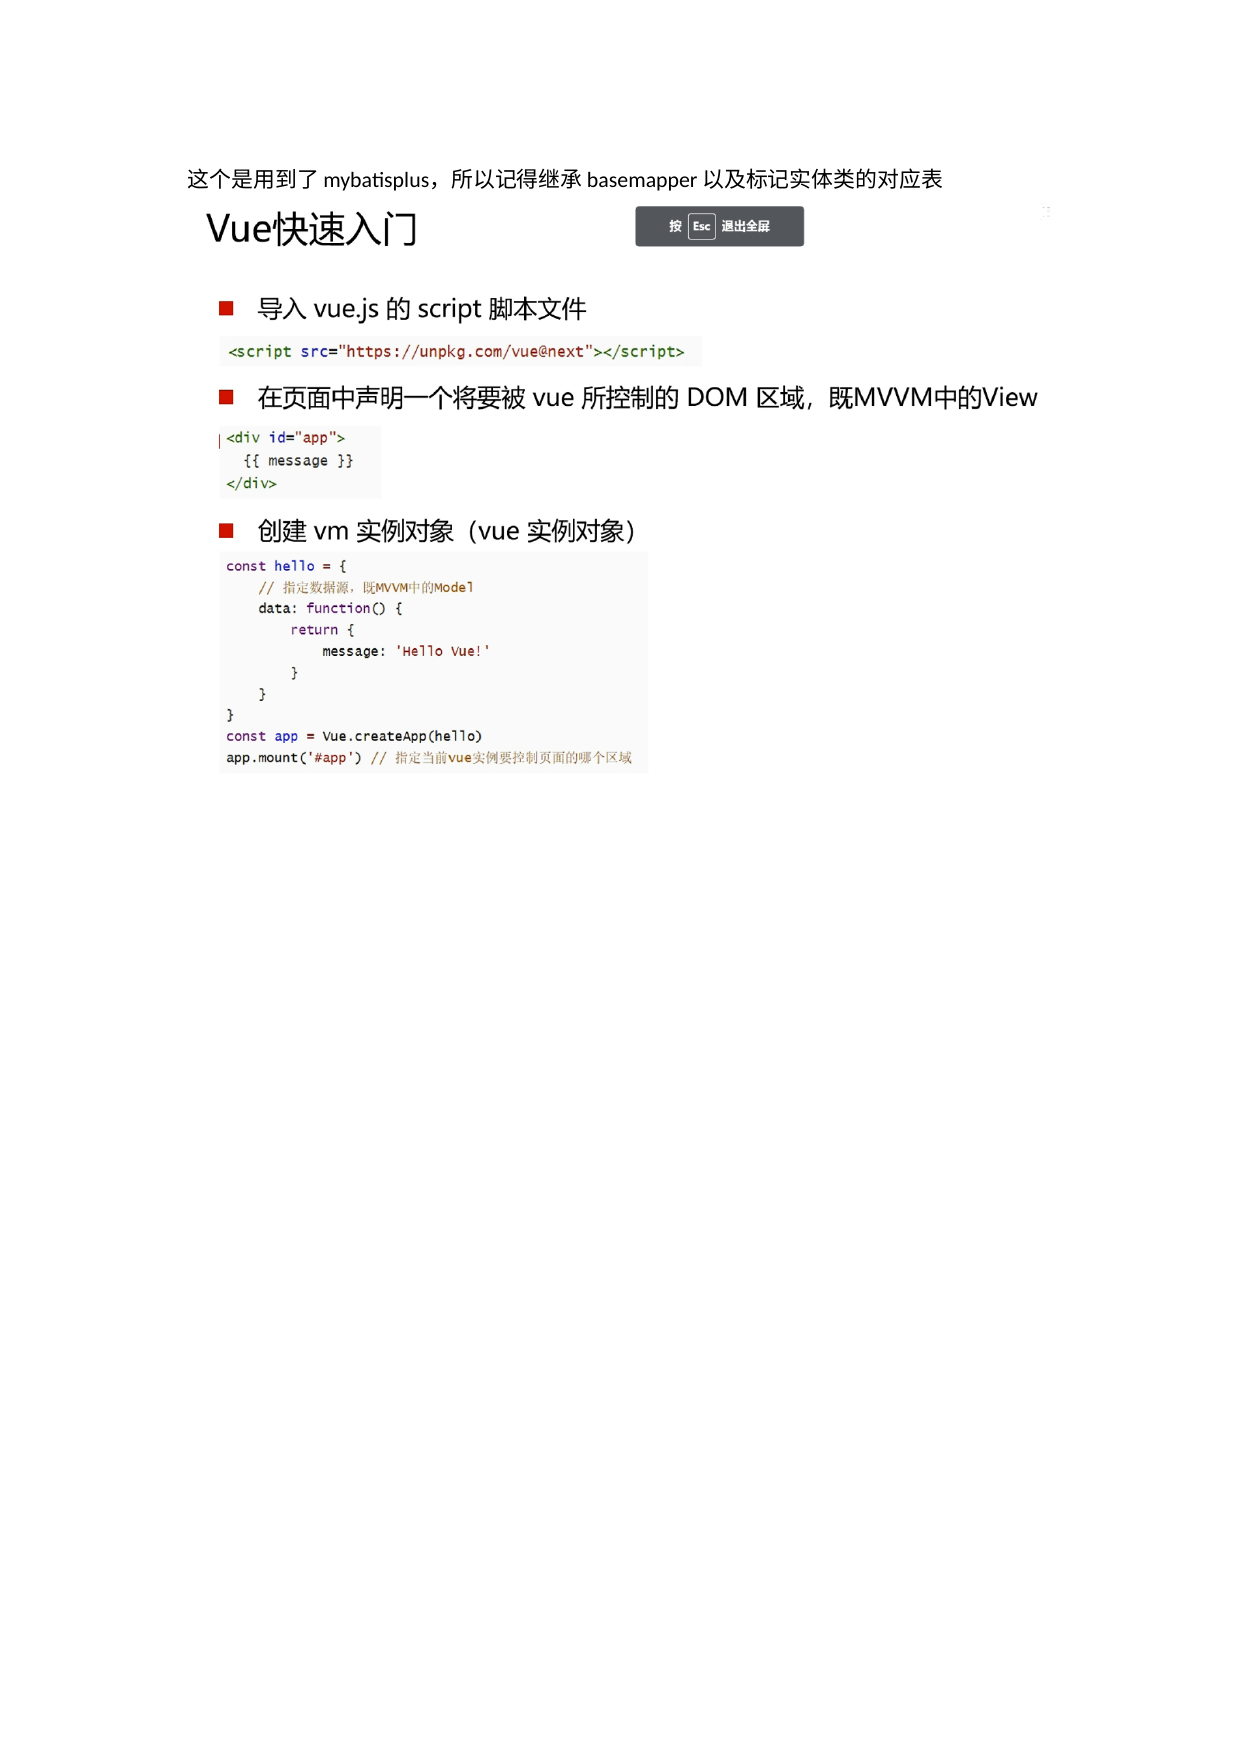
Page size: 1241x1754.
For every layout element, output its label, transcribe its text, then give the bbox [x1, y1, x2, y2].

text 这个是用到了mybatisplus，所以记得继承basemapper以及标记实体类的对应表 [187, 162, 1053, 194]
picture [187, 194, 1052, 777]
